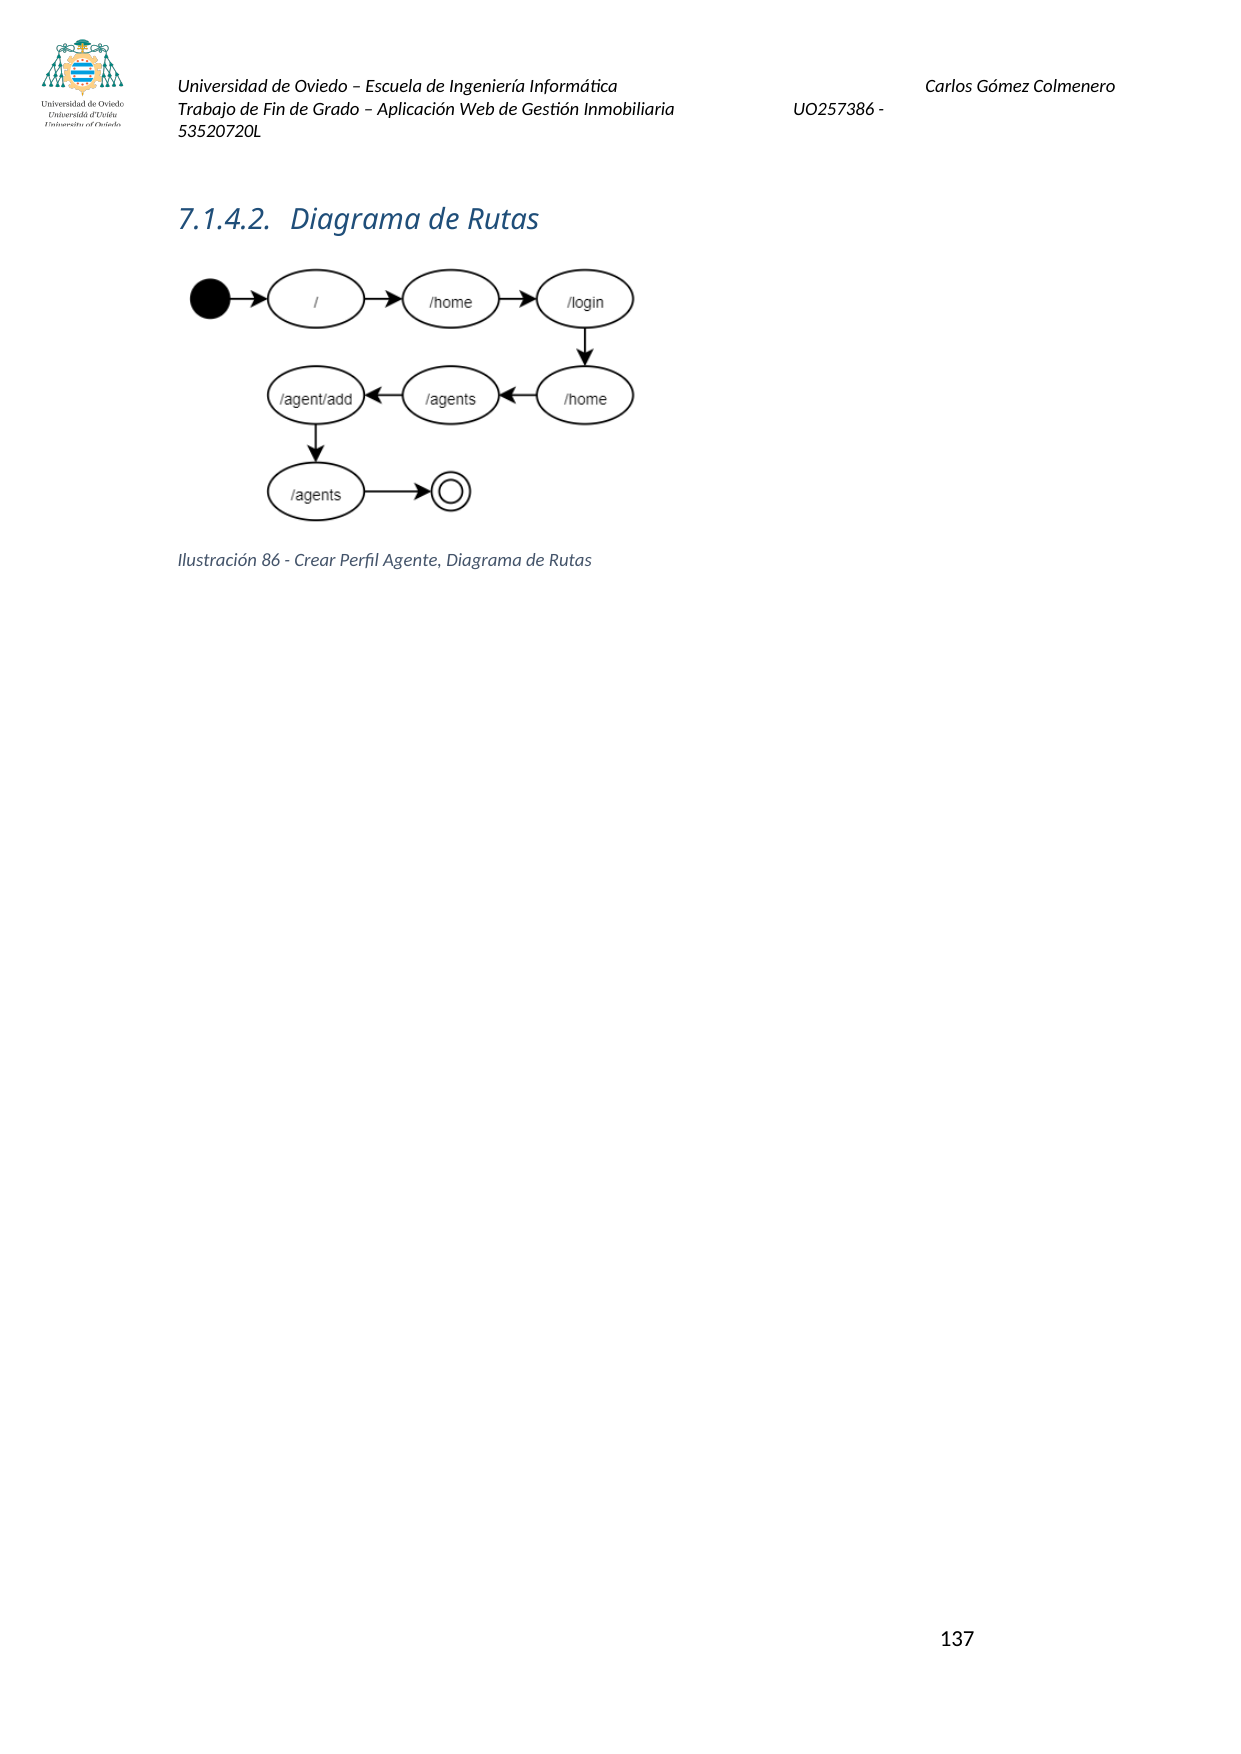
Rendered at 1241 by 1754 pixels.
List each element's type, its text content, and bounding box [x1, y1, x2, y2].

subtitle Diagrama de Rutas [177, 199, 974, 238]
text Ilustración 86 - Crear Perfil Agente, Diagrama de Rutas [177, 548, 974, 571]
picture [36, 38, 124, 126]
picture [177, 266, 650, 529]
